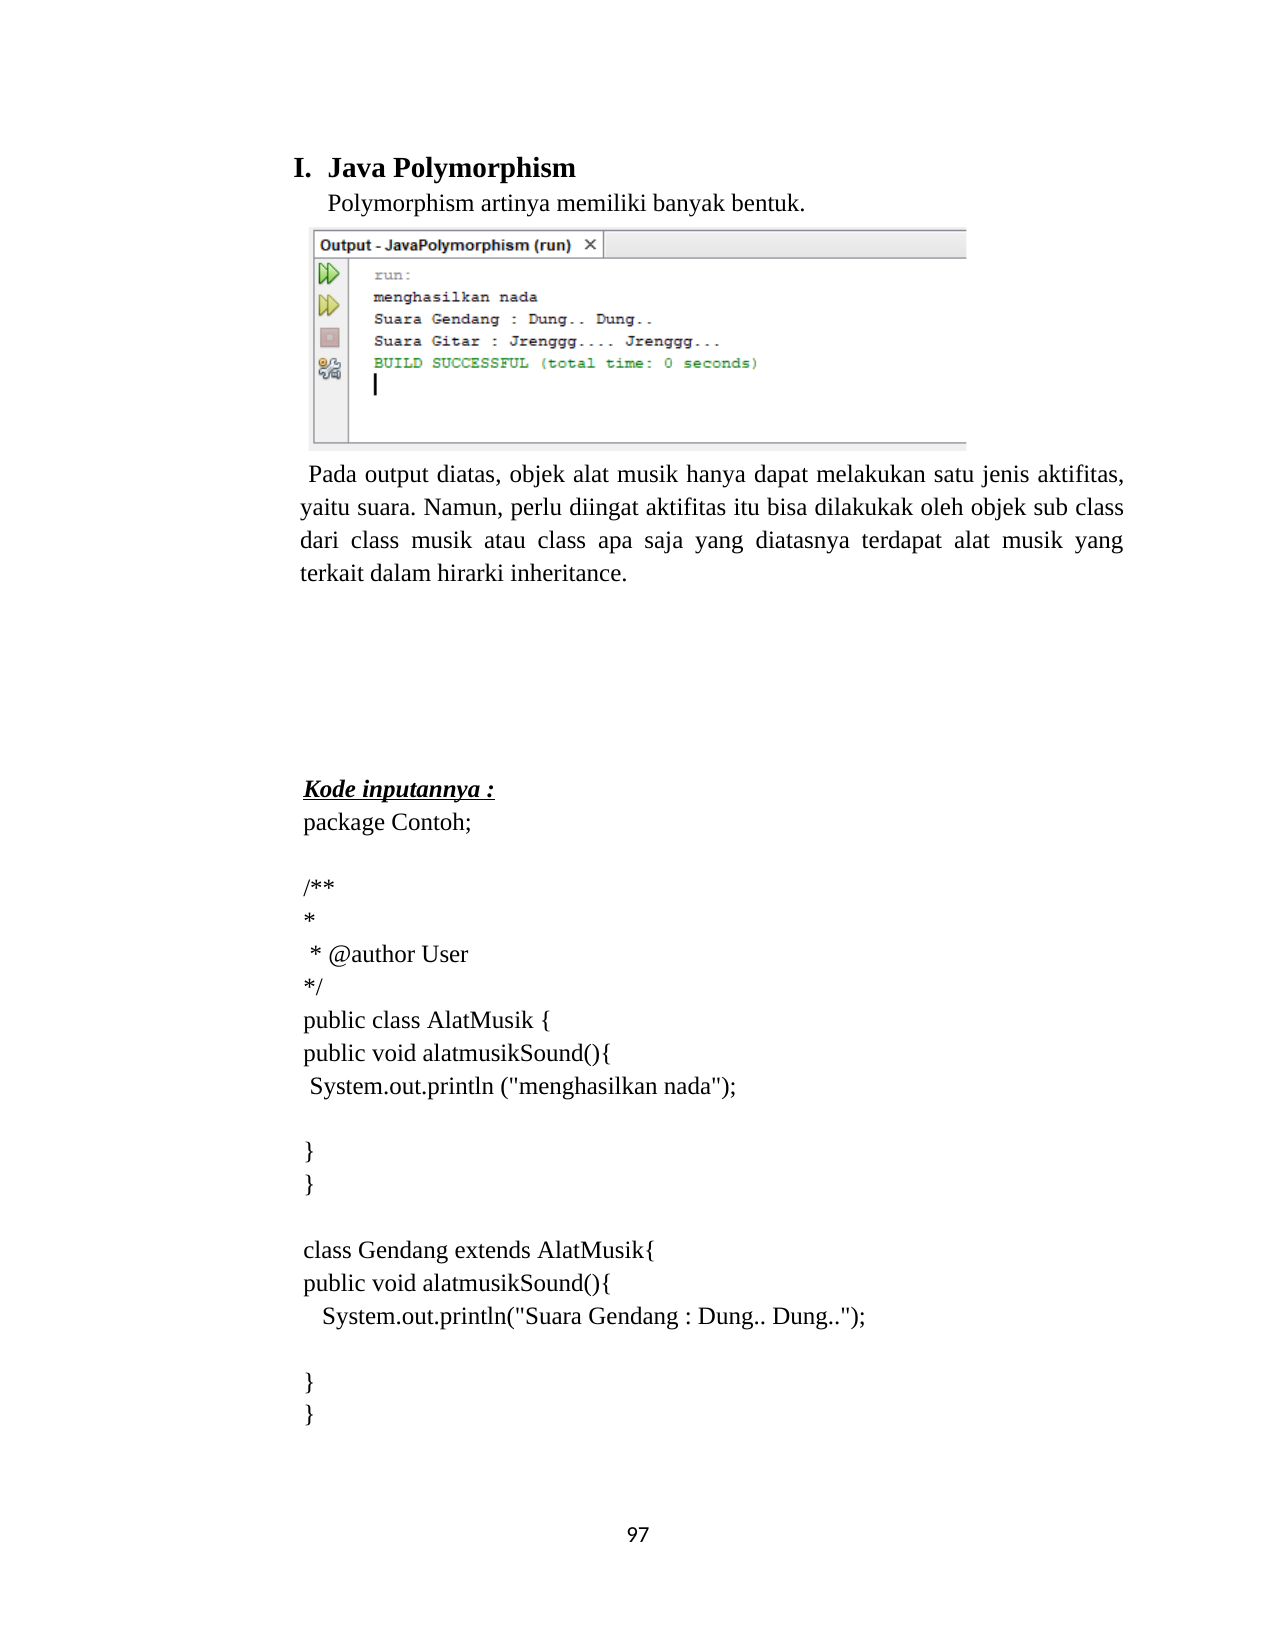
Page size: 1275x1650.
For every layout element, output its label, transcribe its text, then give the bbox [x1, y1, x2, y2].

list */ [225, 972, 1125, 1001]
list public class AlatMusik { [225, 1005, 1125, 1034]
list public void alatmusikSound(){ [225, 1038, 1125, 1067]
list System.out.println("Suara Gendang : Dung.. Dung.."); [225, 1301, 1125, 1330]
list } [225, 1399, 1125, 1428]
list } [225, 1367, 1125, 1395]
list } [225, 1136, 1125, 1165]
list * [225, 906, 1125, 935]
list Polymorphism artinya memiliki banyak bentuk. [327, 188, 1125, 217]
list package Contoh; [225, 807, 1125, 836]
list /** [225, 873, 1125, 902]
list System.out.println ("menghasilkan nada"); [225, 1071, 1125, 1100]
list } [225, 1169, 1125, 1198]
list Java Polymorphism [293, 150, 1125, 183]
list class Gendang extends AlatMusik{ [225, 1235, 1125, 1264]
picture [308, 227, 967, 451]
list public void alatmusikSound(){ [225, 1268, 1125, 1297]
list Kode inputannya : [225, 774, 1125, 803]
list * @author User [225, 939, 1125, 968]
